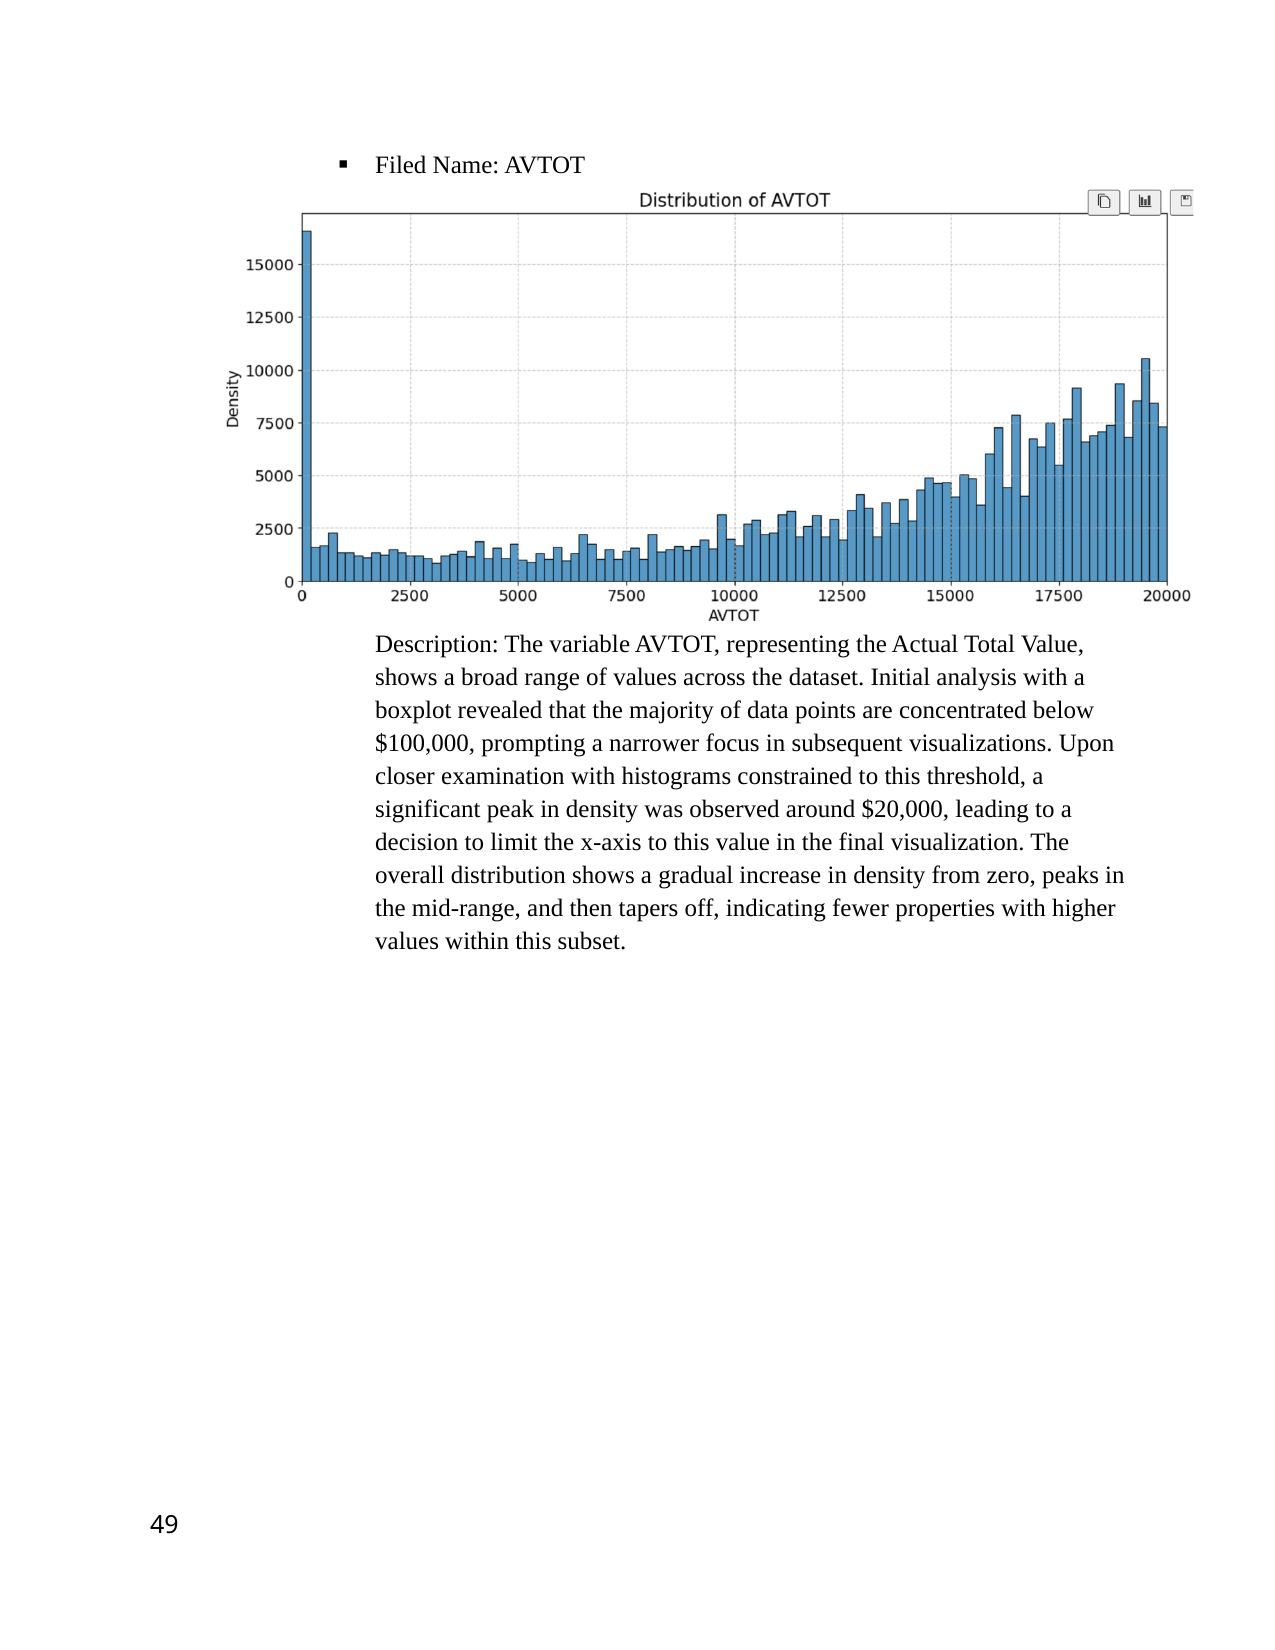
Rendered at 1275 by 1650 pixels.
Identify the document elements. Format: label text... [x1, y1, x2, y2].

list Filed Name: AVTOT Description: The variable AVTOT, representing the Actual Total Value, shows a broad range of values across the dataset. Initial analysis with a boxplot revealed that the majority of data points are concentrated below $100,000, prompting a narrower focus in subsequent visualizations. Upon closer examination with histograms constrained to this threshold, a significant peak in density was observed around $20,000, leading to a decision to limit the x-axis to this value in the final visualization. The overall distribution shows a gradual increase in density from zero, peaks in the mid-range, and then tapers off, indicating fewer properties with higher values within this subset. [337, 629, 1125, 994]
picture [218, 184, 1194, 629]
